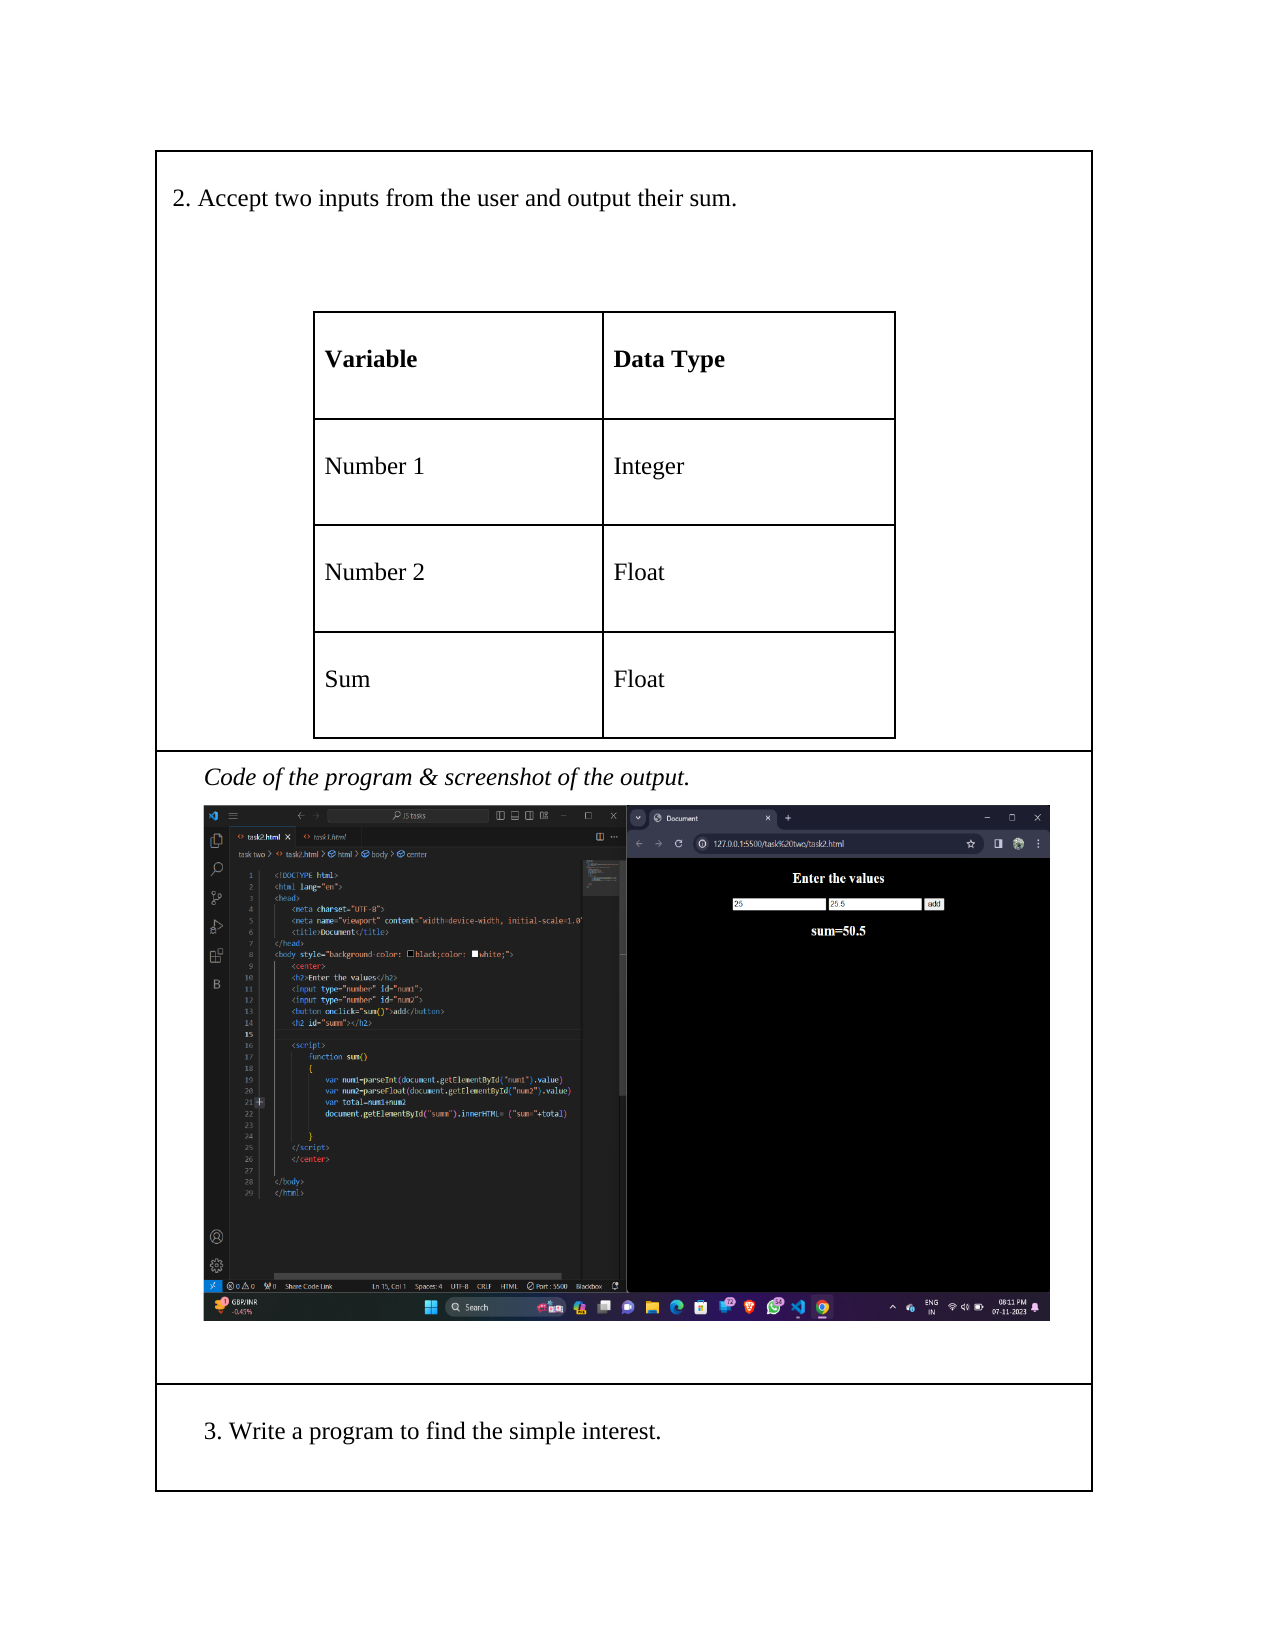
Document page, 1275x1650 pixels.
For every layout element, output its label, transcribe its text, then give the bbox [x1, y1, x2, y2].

table_cell Code of the program & screenshot of the output. [157, 752, 1091, 1383]
picture [203, 805, 1050, 1321]
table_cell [157, 1385, 1091, 1489]
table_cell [157, 152, 1091, 750]
